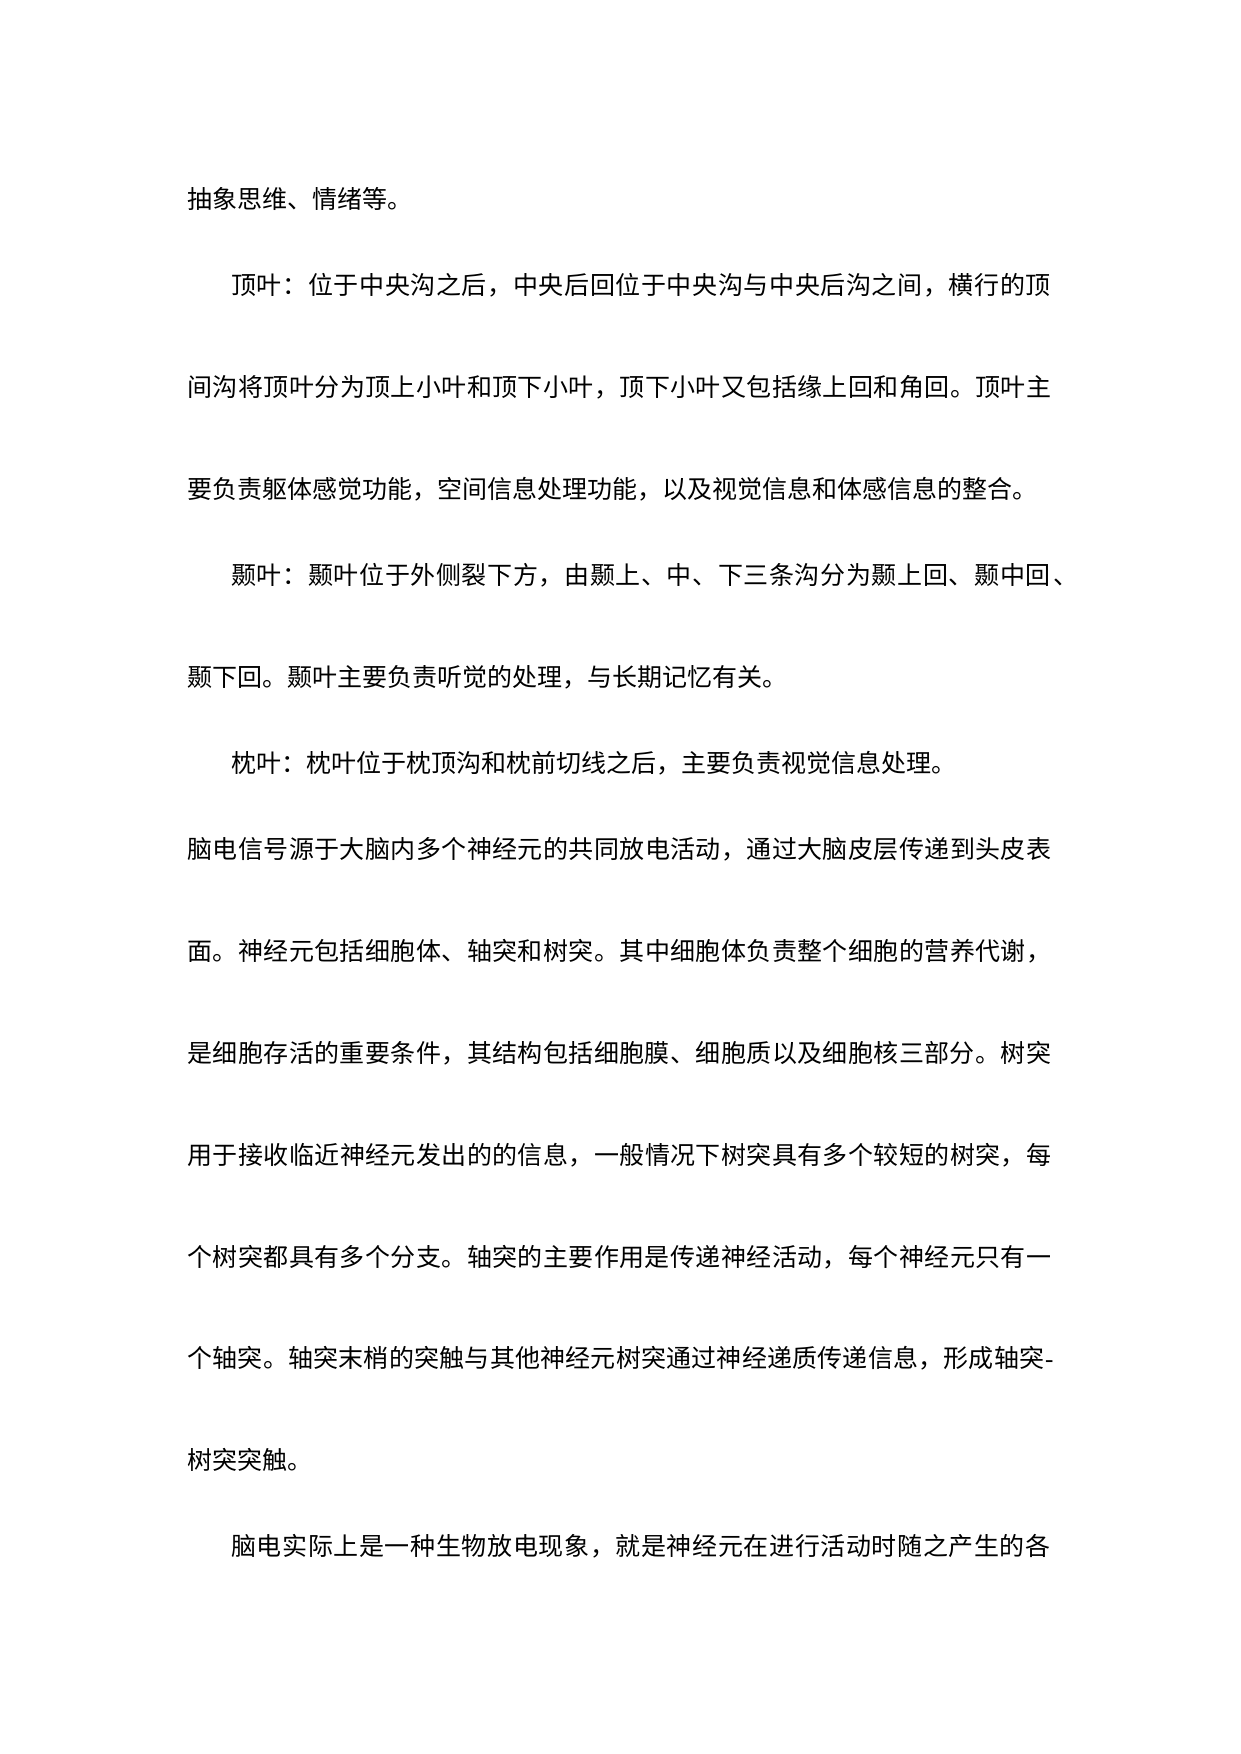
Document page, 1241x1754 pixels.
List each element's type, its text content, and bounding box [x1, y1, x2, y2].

text 脑电信号源于大脑内多个神经元的共同放电活动，通过大脑皮层传递到头皮表面。神经元包括细胞体、轴突和树突。其中细胞体负责整个细胞的营养代谢，是细胞存活的重要条件，其结构包括细胞膜、细胞质以及细胞核三部分。树突用于接收临近神经元发出的的信息，一般情况下树突具有多个较短的树突，每个树突都具有多个分支。轴突的主要作用是传递神经活动，每个神经元只有一个轴突。轴突末梢的突触与其他神经元树突通过神经递质传递信息，形成轴突-树突突触。 [187, 814, 1053, 1493]
text 顶叶：位于中央沟之后，中央后回位于中央沟与中央后沟之间，横行的顶间沟将顶叶分为顶上小叶和顶下小叶，顶下小叶又包括缘上回和角回。顶叶主要负责躯体感觉功能，空间信息处理功能，以及视觉信息和体感信息的整合。 [187, 250, 1053, 522]
text 枕叶：枕叶位于枕顶沟和枕前切线之后，主要负责视觉信息处理。 [187, 728, 1053, 796]
text 颞叶：颞叶位于外侧裂下方，由颞上、中、下三条沟分为颞上回、颞中回、颞下回。颞叶主要负责听觉的处理，与长期记忆有关。 [187, 540, 1053, 709]
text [187, 1511, 1053, 1579]
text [187, 164, 1053, 232]
